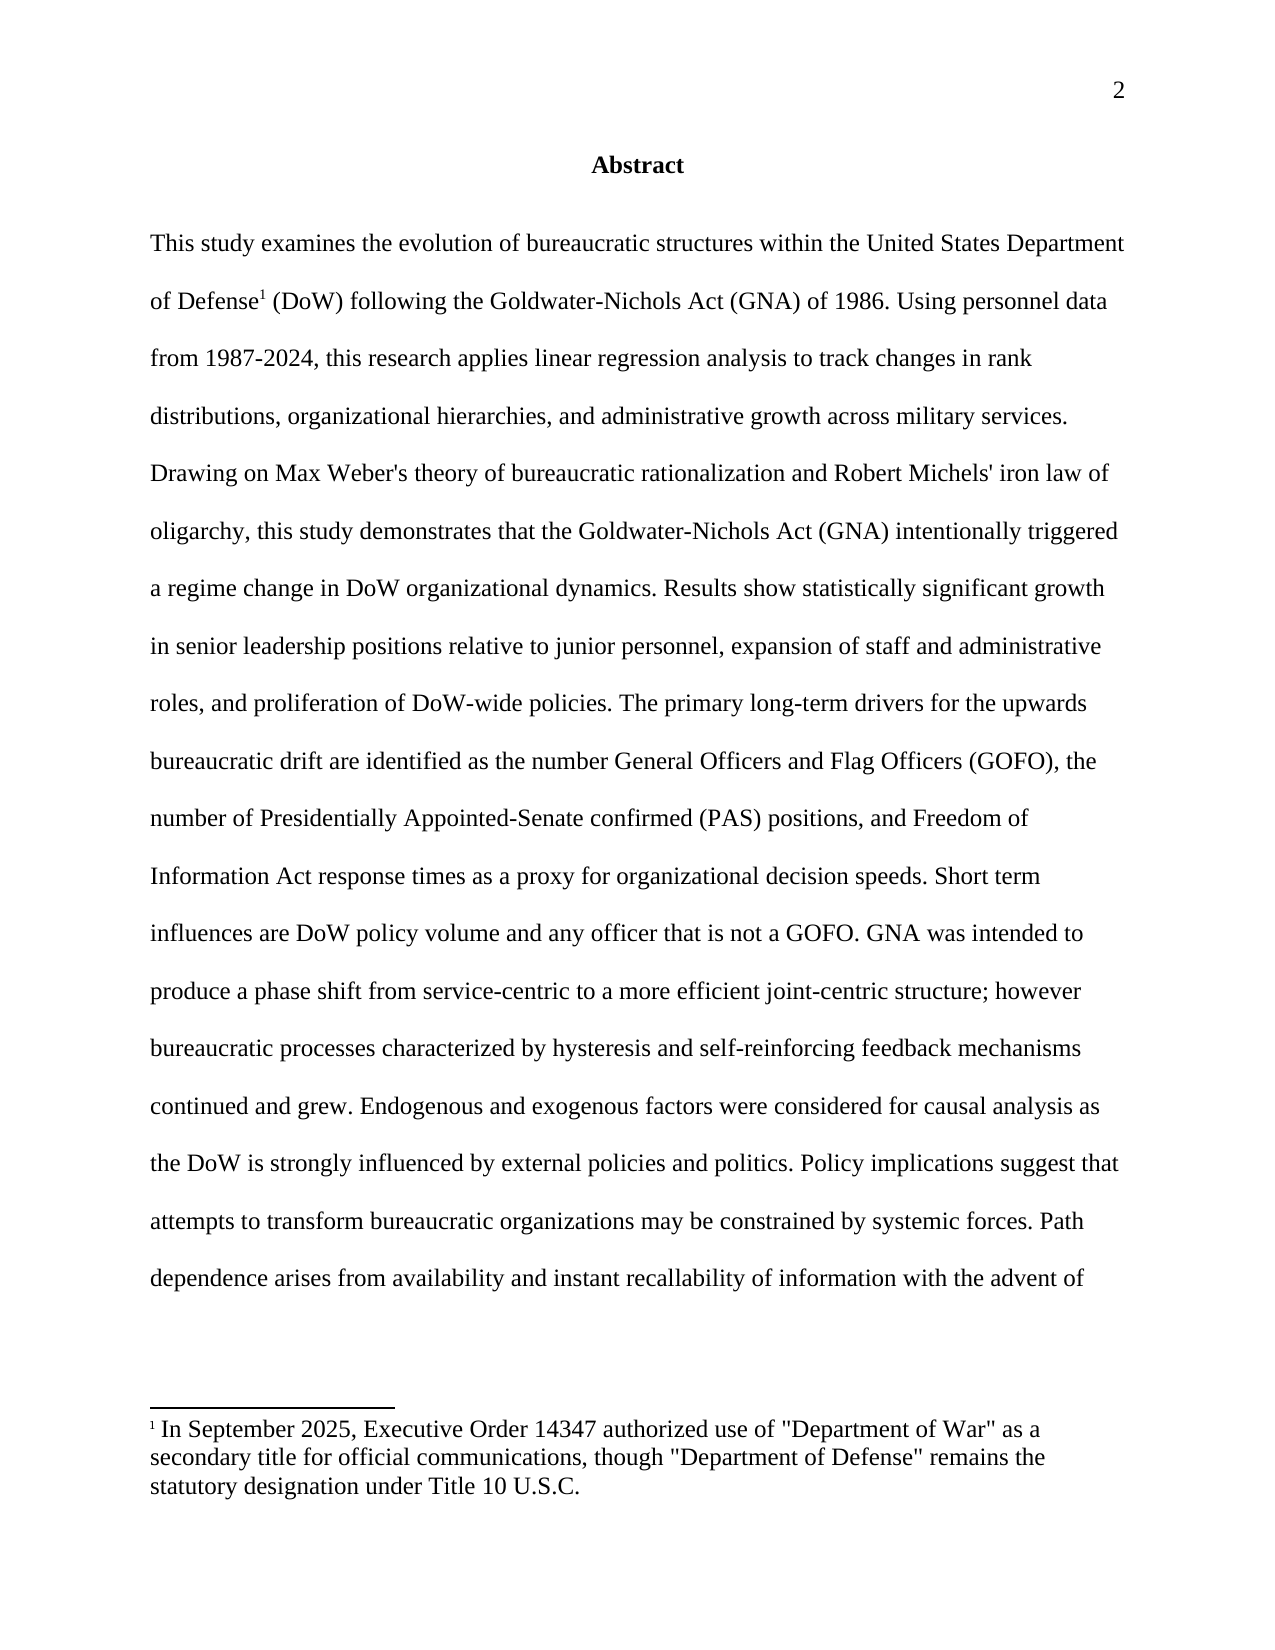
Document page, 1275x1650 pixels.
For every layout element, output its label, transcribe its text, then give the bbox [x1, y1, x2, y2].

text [150, 228, 1125, 1292]
text Abstract [150, 150, 1125, 179]
